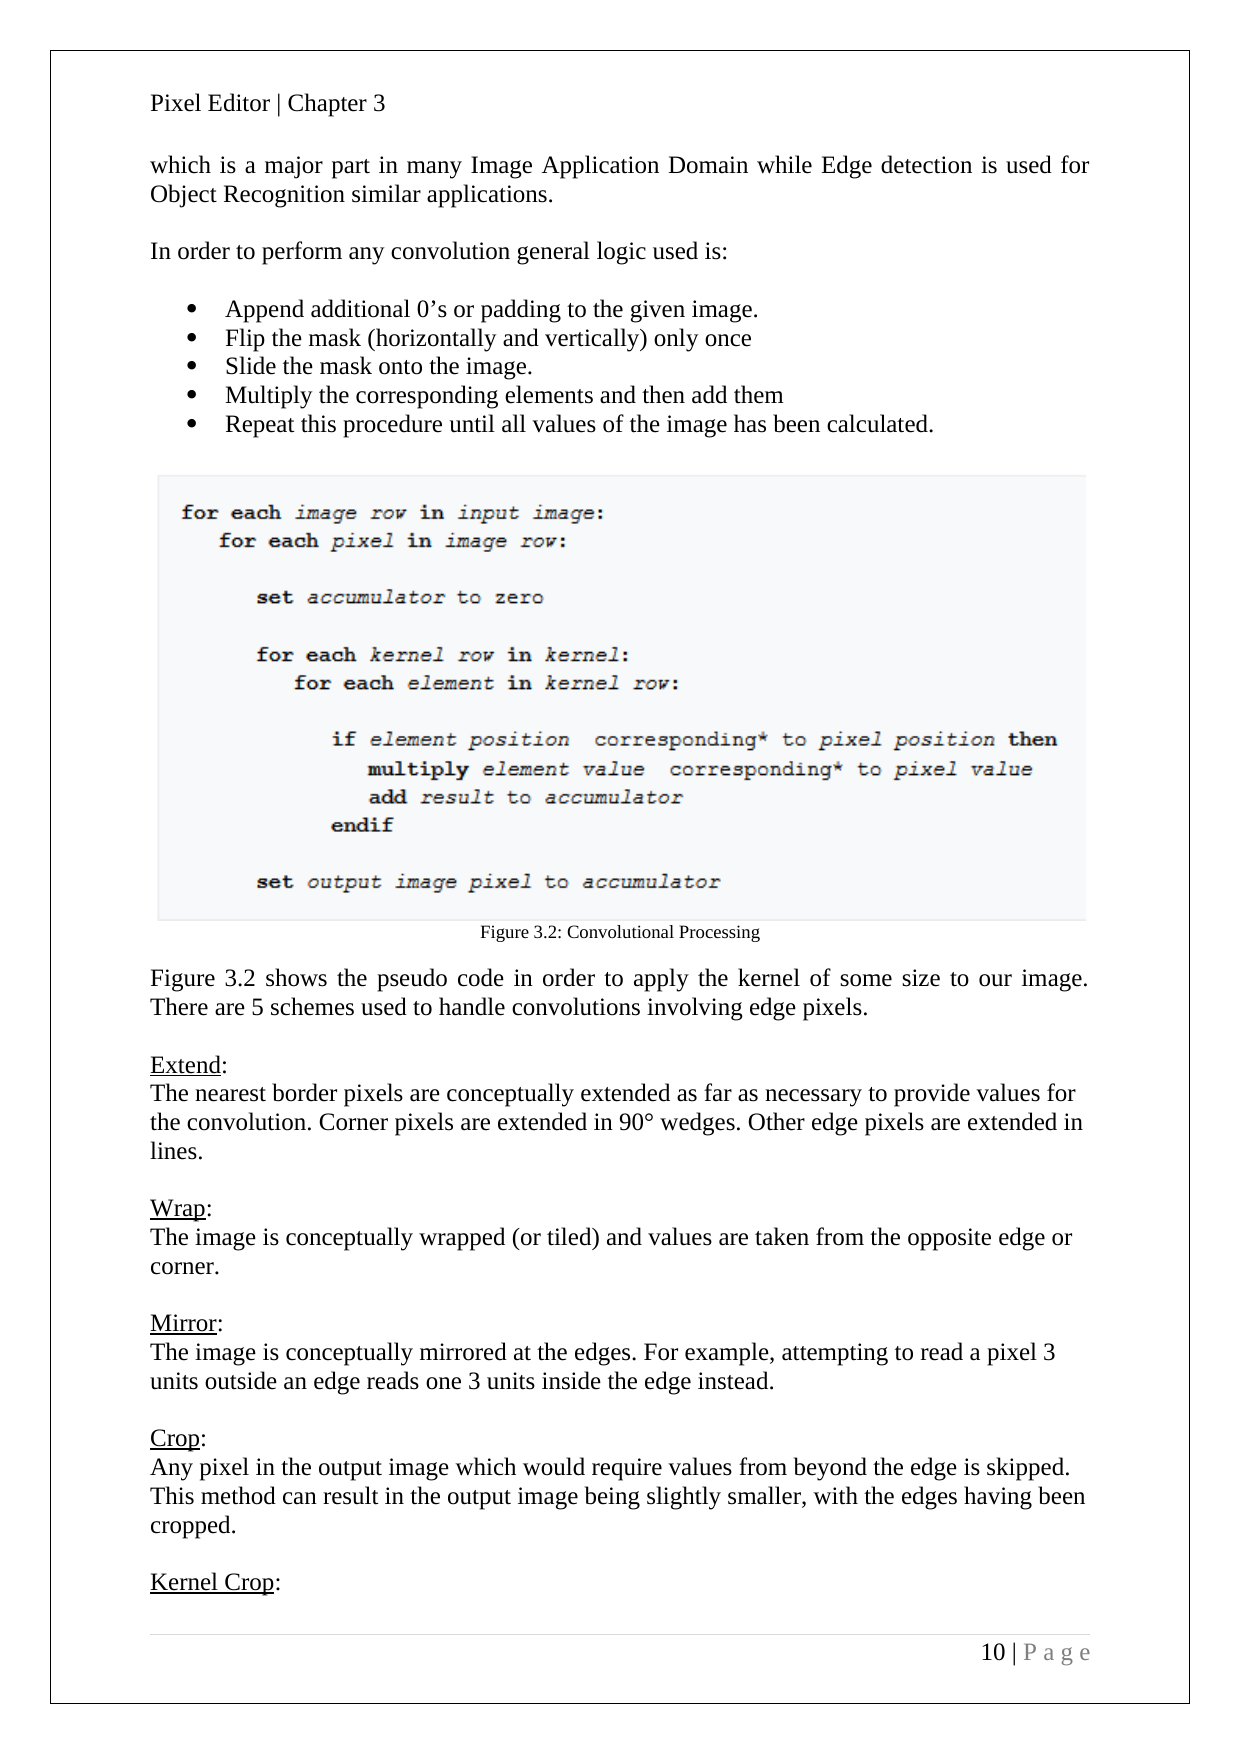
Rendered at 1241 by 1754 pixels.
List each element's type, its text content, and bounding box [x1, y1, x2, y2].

text Any pixel in the output image which would require values from beyond the edge is skipped. This method can result in the output image being slightly smaller, with the edges having been cropped. [150, 1452, 1090, 1538]
text Wrap: [150, 1193, 1090, 1222]
text Figure 3.2: Convolutional Processing [150, 921, 1090, 943]
text The nearest border pixels are conceptually extended as far as necessary to provide values for the convolution. Corner pixels are extended in 90° wedges. Other edge pixels are extended in lines. [150, 1078, 1090, 1165]
text In order to perform any convolution general logic used is: [150, 236, 1090, 265]
list Flip the mask (horizontally and vertically) only once [187, 323, 1090, 351]
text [150, 150, 1090, 208]
text Crop: [150, 1423, 1090, 1452]
list Slide the mask onto the image. [187, 351, 1090, 380]
list Append additional 0’s or padding to the given image. [187, 294, 1090, 323]
picture [150, 466, 1087, 921]
text The image is conceptually mirrored at the edges. For example, attempting to read a pixel 3 units outside an edge reads one 3 units inside the edge instead. [150, 1337, 1090, 1395]
text Mirror: [150, 1308, 1090, 1337]
list Multiply the corresponding elements and then add them [187, 380, 1090, 409]
text Kernel Crop: [150, 1567, 1090, 1596]
text The image is conceptually wrapped (or tiled) and values are taken from the opposite edge or corner. [150, 1222, 1090, 1280]
text Extend: [150, 1050, 1090, 1078]
list Repeat this procedure until all values of the image has been calculated. [187, 409, 1090, 438]
text Figure 3.2 shows the pseudo code in order to apply the kernel of some size to our image. There are 5 schemes used to handle convolutions involving edge pixels. [150, 963, 1090, 1021]
